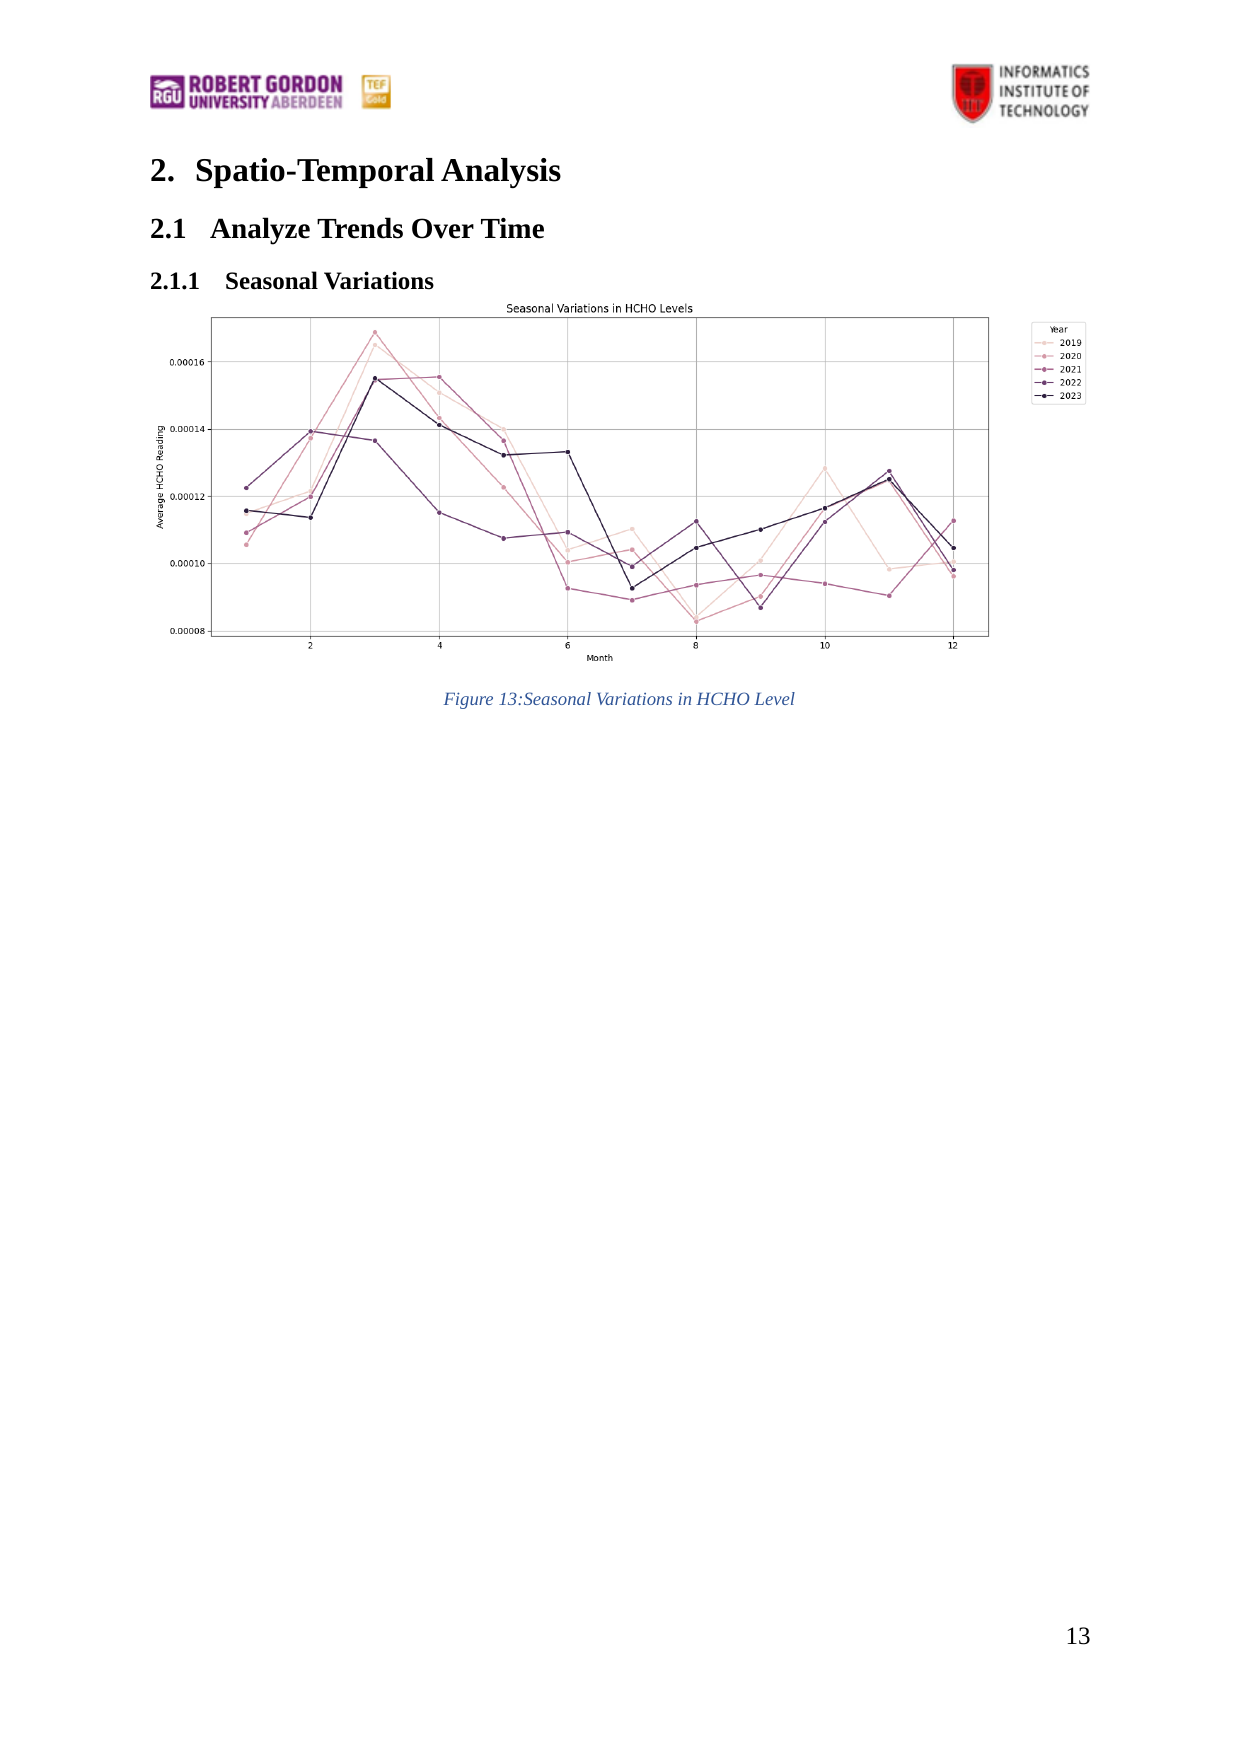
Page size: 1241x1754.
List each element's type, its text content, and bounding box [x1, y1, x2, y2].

picture [150, 297, 1091, 669]
subtitle Analyze Trends Over Time [150, 212, 1090, 245]
text Figure 13:Seasonal Variations in HCHO Level [150, 688, 1090, 709]
picture [150, 63, 1091, 128]
subtitle Seasonal Variations [150, 266, 1090, 295]
subtitle Spatio-Temporal Analysis [150, 150, 1090, 188]
